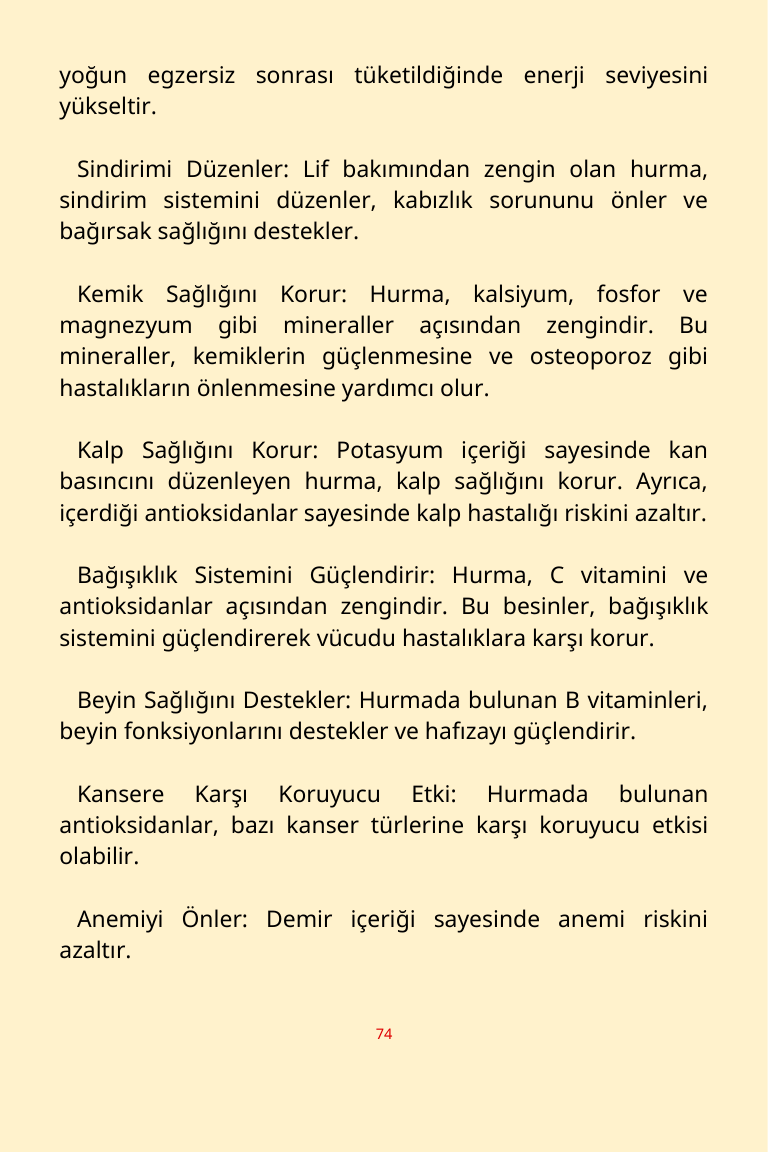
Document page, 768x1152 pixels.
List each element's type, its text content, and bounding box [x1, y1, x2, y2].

text Sindirimi Düzenler: Lif bakımından zengin olan hurma, sindirim sistemini düzenler, kabızlık sorununu önler ve bağırsak sağlığını destekler. [59, 153, 709, 247]
text Bağışıklık Sistemini Güçlendirir: Hurma, C vitamini ve antioksidanlar açısından zengindir. Bu besinler, bağışıklık sistemini güçlendirerek vücudu hastalıklara karşı korur. [59, 559, 709, 653]
text Beyin Sağlığını Destekler: Hurmada bulunan B vitaminleri, beyin fonksiyonlarını destekler ve hafızayı güçlendirir. [59, 684, 709, 747]
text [59, 59, 709, 122]
text Kansere Karşı Koruyucu Etki: Hurmada bulunan antioksidanlar, bazı kanser türlerine karşı koruyucu etkisi olabilir. [59, 778, 709, 872]
text Kalp Sağlığını Korur: Potasyum içeriği sayesinde kan basıncını düzenleyen hurma, kalp sağlığını korur. Ayrıca, içerdiği antioksidanlar sayesinde kalp hastalığı riskini azaltır. [59, 434, 709, 528]
text Kemik Sağlığını Korur: Hurma, kalsiyum, fosfor ve magnezyum gibi mineraller açısından zengindir. Bu mineraller, kemiklerin güçlenmesine ve osteoporoz gibi hastalıkların önlenmesine yardımcı olur. [59, 278, 709, 403]
text Anemiyi Önler: Demir içeriği sayesinde anemi riskini azaltır. [59, 903, 709, 965]
